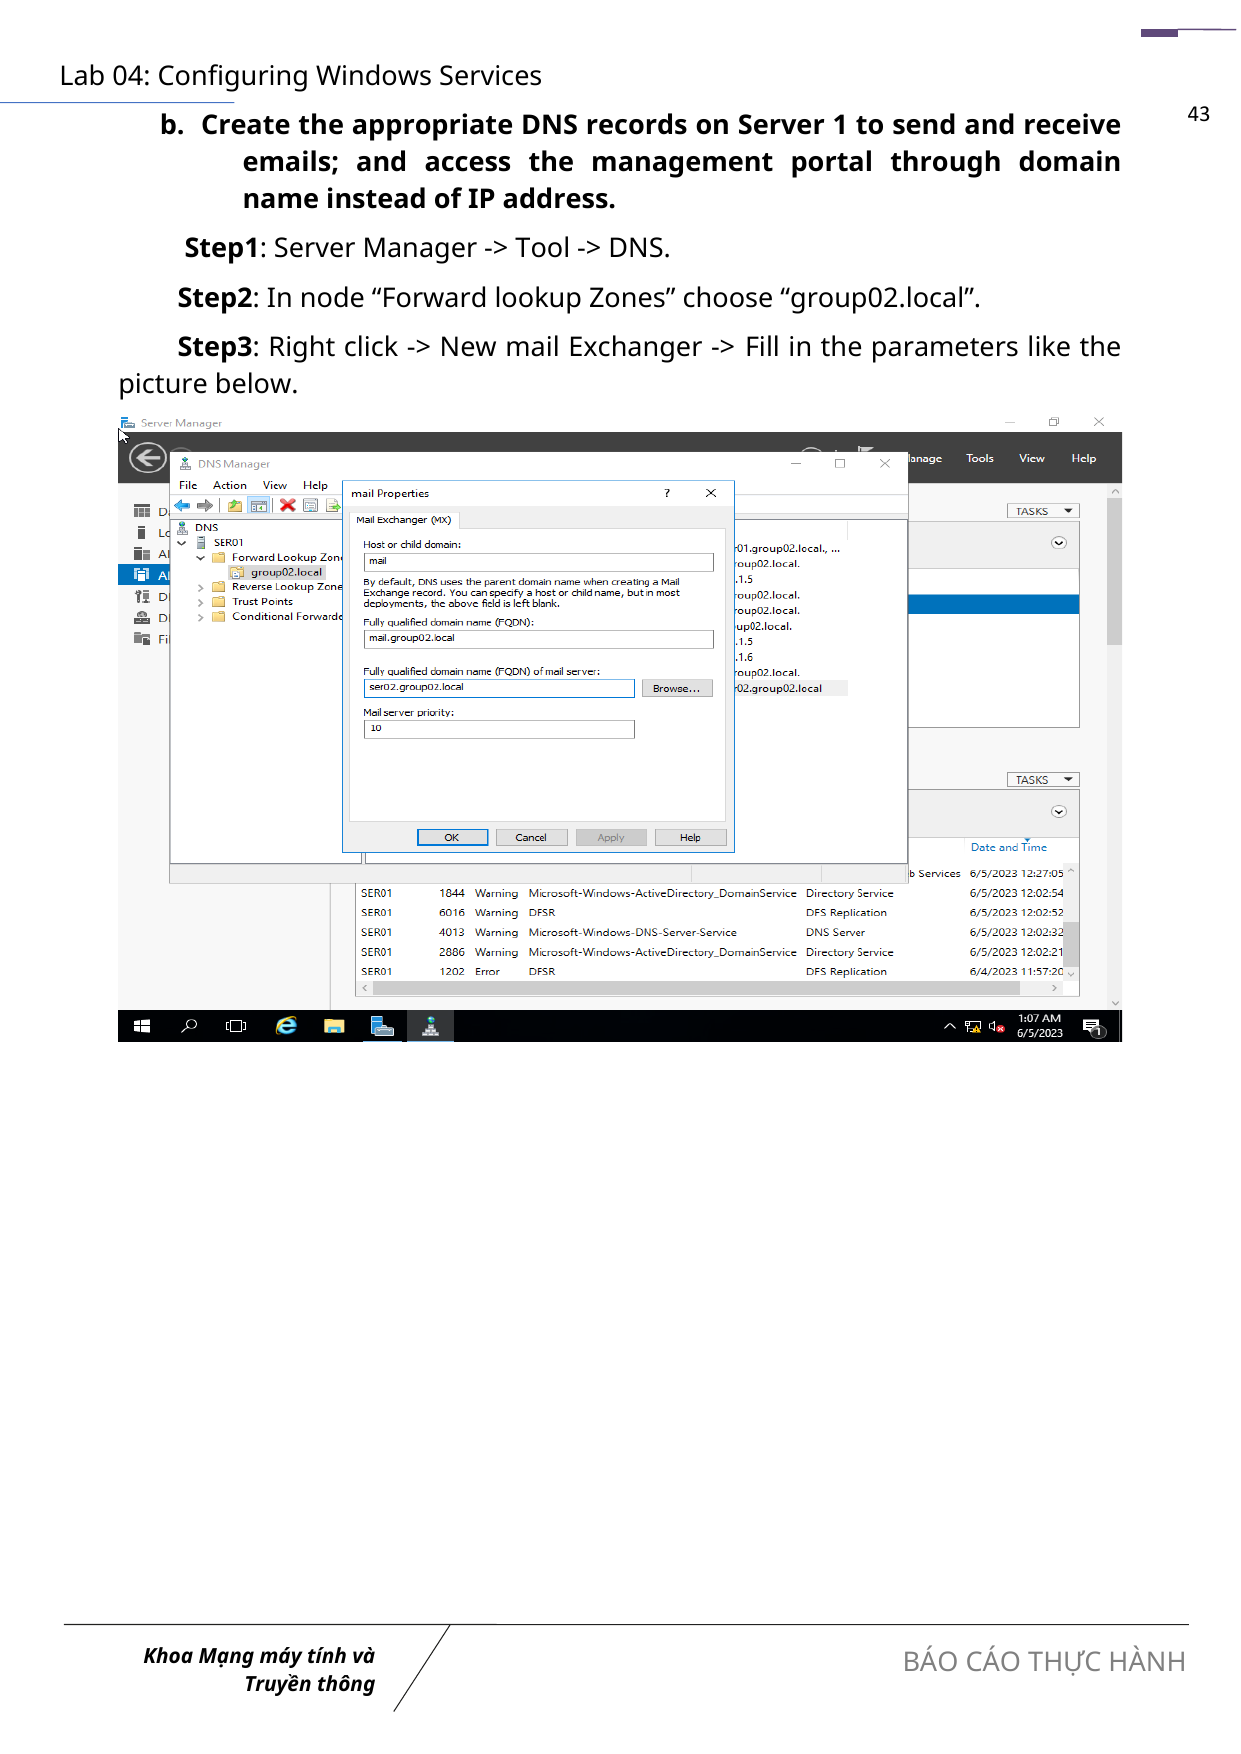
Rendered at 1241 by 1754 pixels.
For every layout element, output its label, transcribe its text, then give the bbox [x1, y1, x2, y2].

text Step2: In node “Forward lookup Zones” choose “group02.local”. [118, 278, 1122, 315]
subtitle Create the appropriate DNS records on Server 1 to send and receive emails; and access the management portal through domain name instead of IP address. [159, 106, 1122, 216]
text Step1: Server Manager -> Tool -> DNS. [118, 229, 1122, 266]
text Step3: Right click -> New mail Exchanger -> Fill in the parameters like the picture below. [118, 327, 1122, 401]
picture [118, 413, 1123, 1042]
